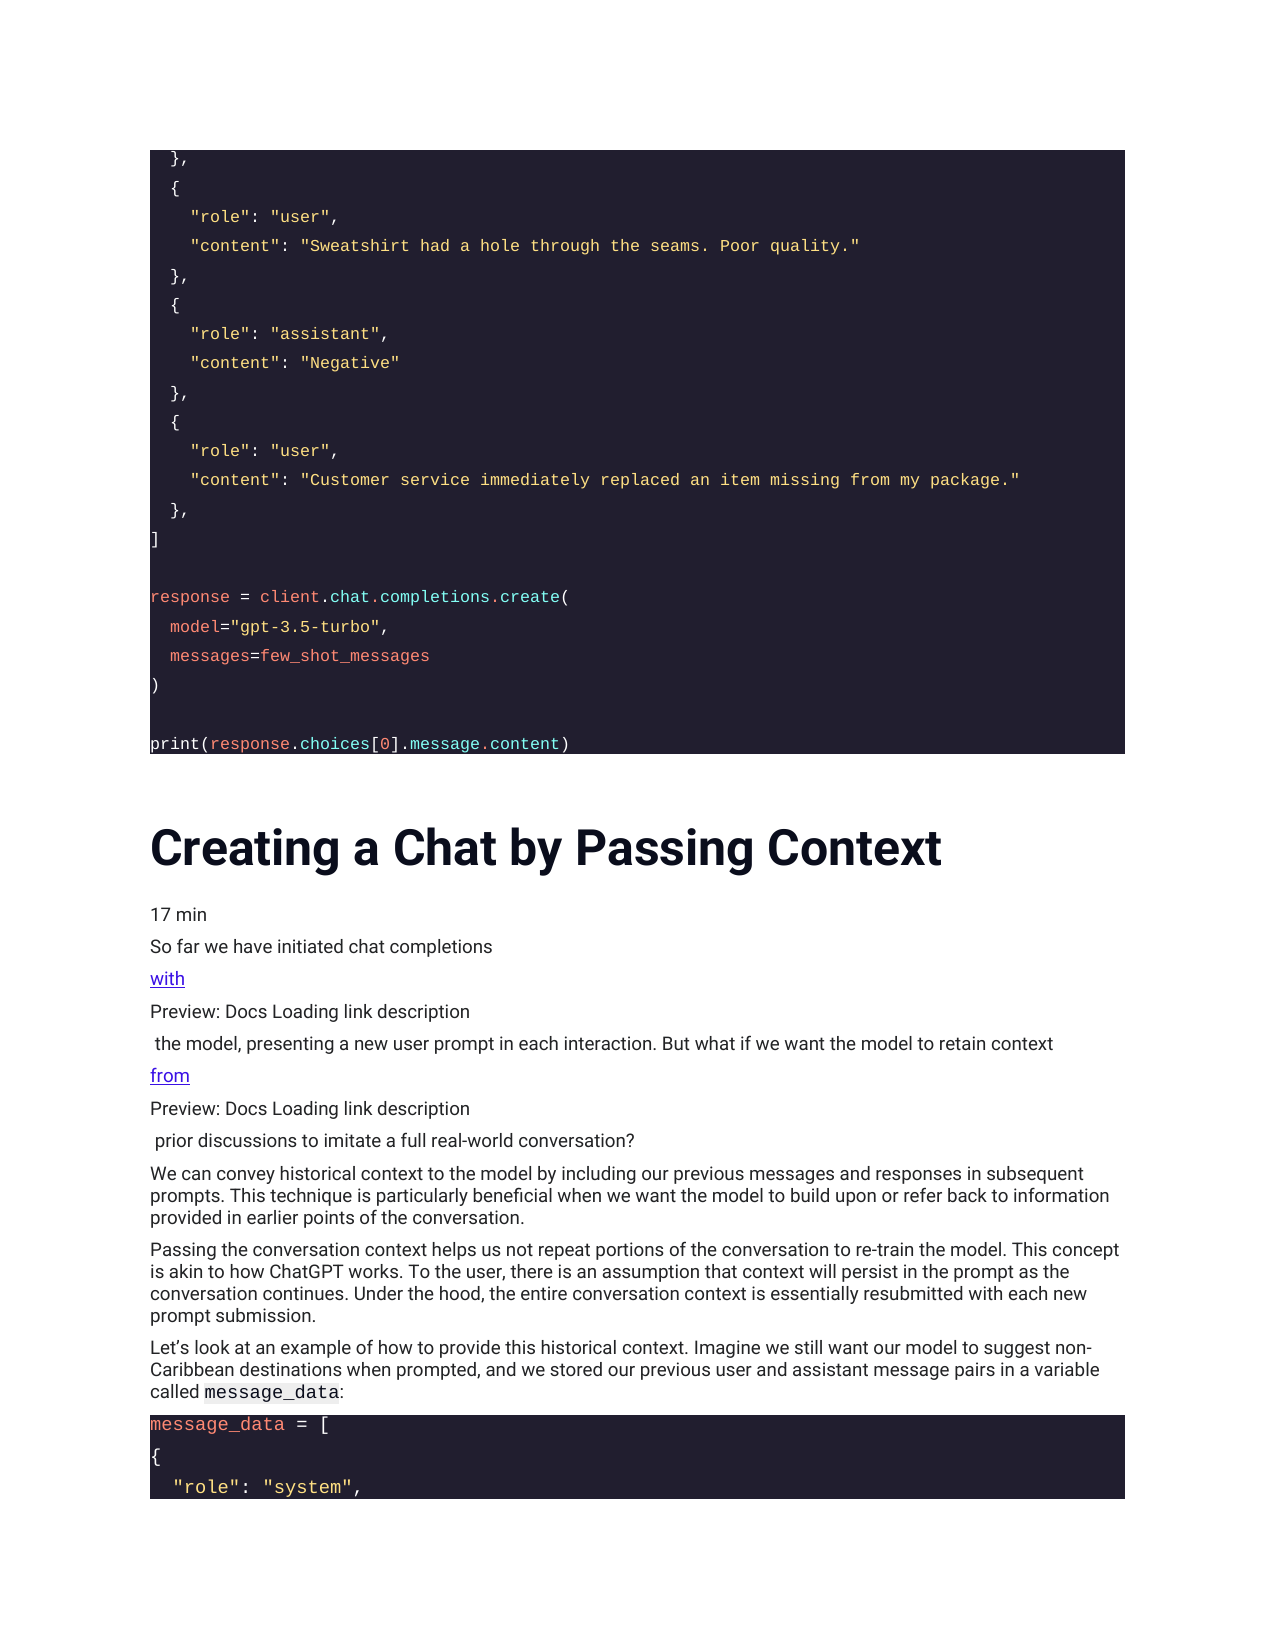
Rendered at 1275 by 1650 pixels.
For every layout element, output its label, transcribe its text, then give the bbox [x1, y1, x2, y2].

text from [150, 1066, 1125, 1087]
text model="gpt-3.5-turbo", [150, 618, 1125, 637]
text "content": "Customer service immediately replaced an item missing from my package." [150, 472, 1125, 491]
text ] [150, 531, 1125, 549]
text 17 min [150, 903, 1125, 926]
text "role": "assistant", [150, 326, 1125, 344]
text Let’s look at an example of how to provide this historical context. Imagine we still want our model to suggest non-Caribbean destinations when prompted, and we stored our previous user and assistant message pairs in a variable called message_data: [150, 1337, 1125, 1404]
subtitle Creating a Chat by Passing Context [150, 819, 1125, 878]
text message_data = [ [150, 1415, 1125, 1436]
text }, [150, 267, 1125, 286]
text "content": "Negative" [150, 355, 1125, 374]
text Passing the conversation context helps us not repeat portions of the conversation to re-train the model. This concept is akin to how ChatGPT works. To the user, there is an assumption that context will persist in the prompt as the conversation continues. Under the hood, the entire conversation context is essentially resubmitted with each new prompt submission. [150, 1239, 1125, 1327]
text with [150, 968, 1125, 990]
text }, [150, 501, 1125, 520]
text "content": "Sweatshirt had a hole through the seams. Poor quality." [150, 238, 1125, 257]
text So far we have initiated chat completions [150, 936, 1125, 958]
text "role": "user", [150, 443, 1125, 462]
text { [150, 296, 1125, 315]
text print(response.choices[0].message.content) [150, 735, 1125, 754]
text messages=few_shot_messages [150, 648, 1125, 666]
text Preview: Docs Loading link description [150, 1098, 1125, 1120]
text { [150, 413, 1125, 432]
text "role": "system", [150, 1478, 1125, 1499]
text }, [150, 384, 1125, 403]
text }, [150, 150, 1125, 169]
text { [150, 1446, 1125, 1468]
text response = client.chat.completions.create( [150, 589, 1125, 608]
text Preview: Docs Loading link description [150, 1001, 1125, 1023]
text the model, presenting a new user prompt in each interaction. But what if we want the model to retain context [150, 1033, 1125, 1055]
text "role": "user", [150, 208, 1125, 227]
text ) [150, 677, 1125, 696]
text We can convey historical context to the model by including our previous messages and responses in subsequent prompts. This technique is particularly beneficial when we want the model to build upon or refer back to information provided in earlier points of the conversation. [150, 1163, 1125, 1229]
text prior discussions to imitate a full real-world conversation? [150, 1130, 1125, 1152]
text { [150, 179, 1125, 198]
